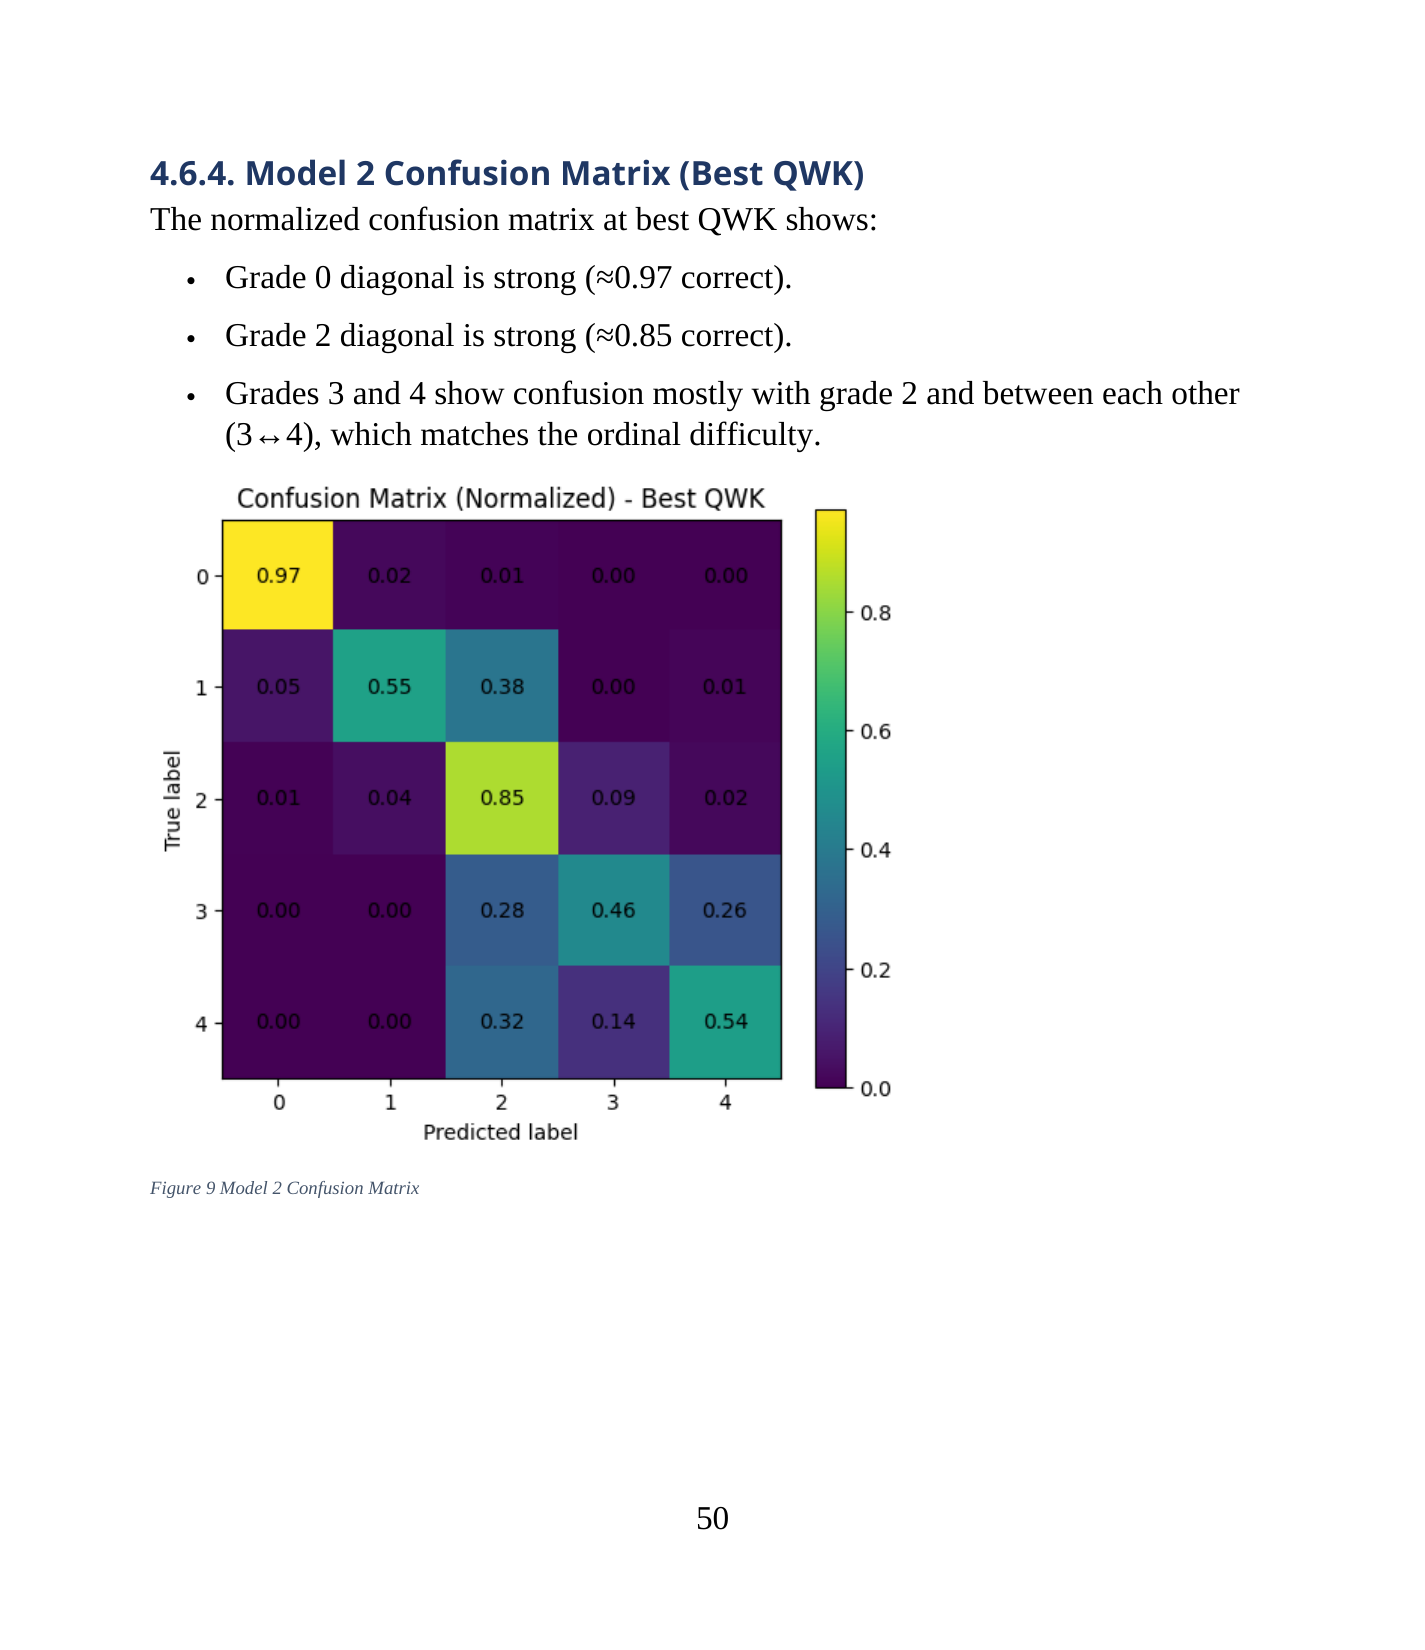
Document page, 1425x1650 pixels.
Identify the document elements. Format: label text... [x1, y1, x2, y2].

text The normalized confusion matrix at best QWK shows: [150, 199, 1275, 237]
list Grades 3 and 4 show confusion mostly with grade 2 and between each other (3↔4), which matches the ordinal difficulty. [187, 373, 1275, 453]
picture [150, 472, 907, 1158]
subtitle 4.6.4. Model 2 Confusion Matrix (Best QWK) [150, 150, 1275, 195]
text Figure 9 Model 2 Confusion Matrix [150, 1177, 1275, 1199]
list Grade 2 diagonal is strong (≈0.85 correct). [187, 315, 1275, 353]
list Grade 0 diagonal is strong (≈0.97 correct). [187, 257, 1275, 295]
